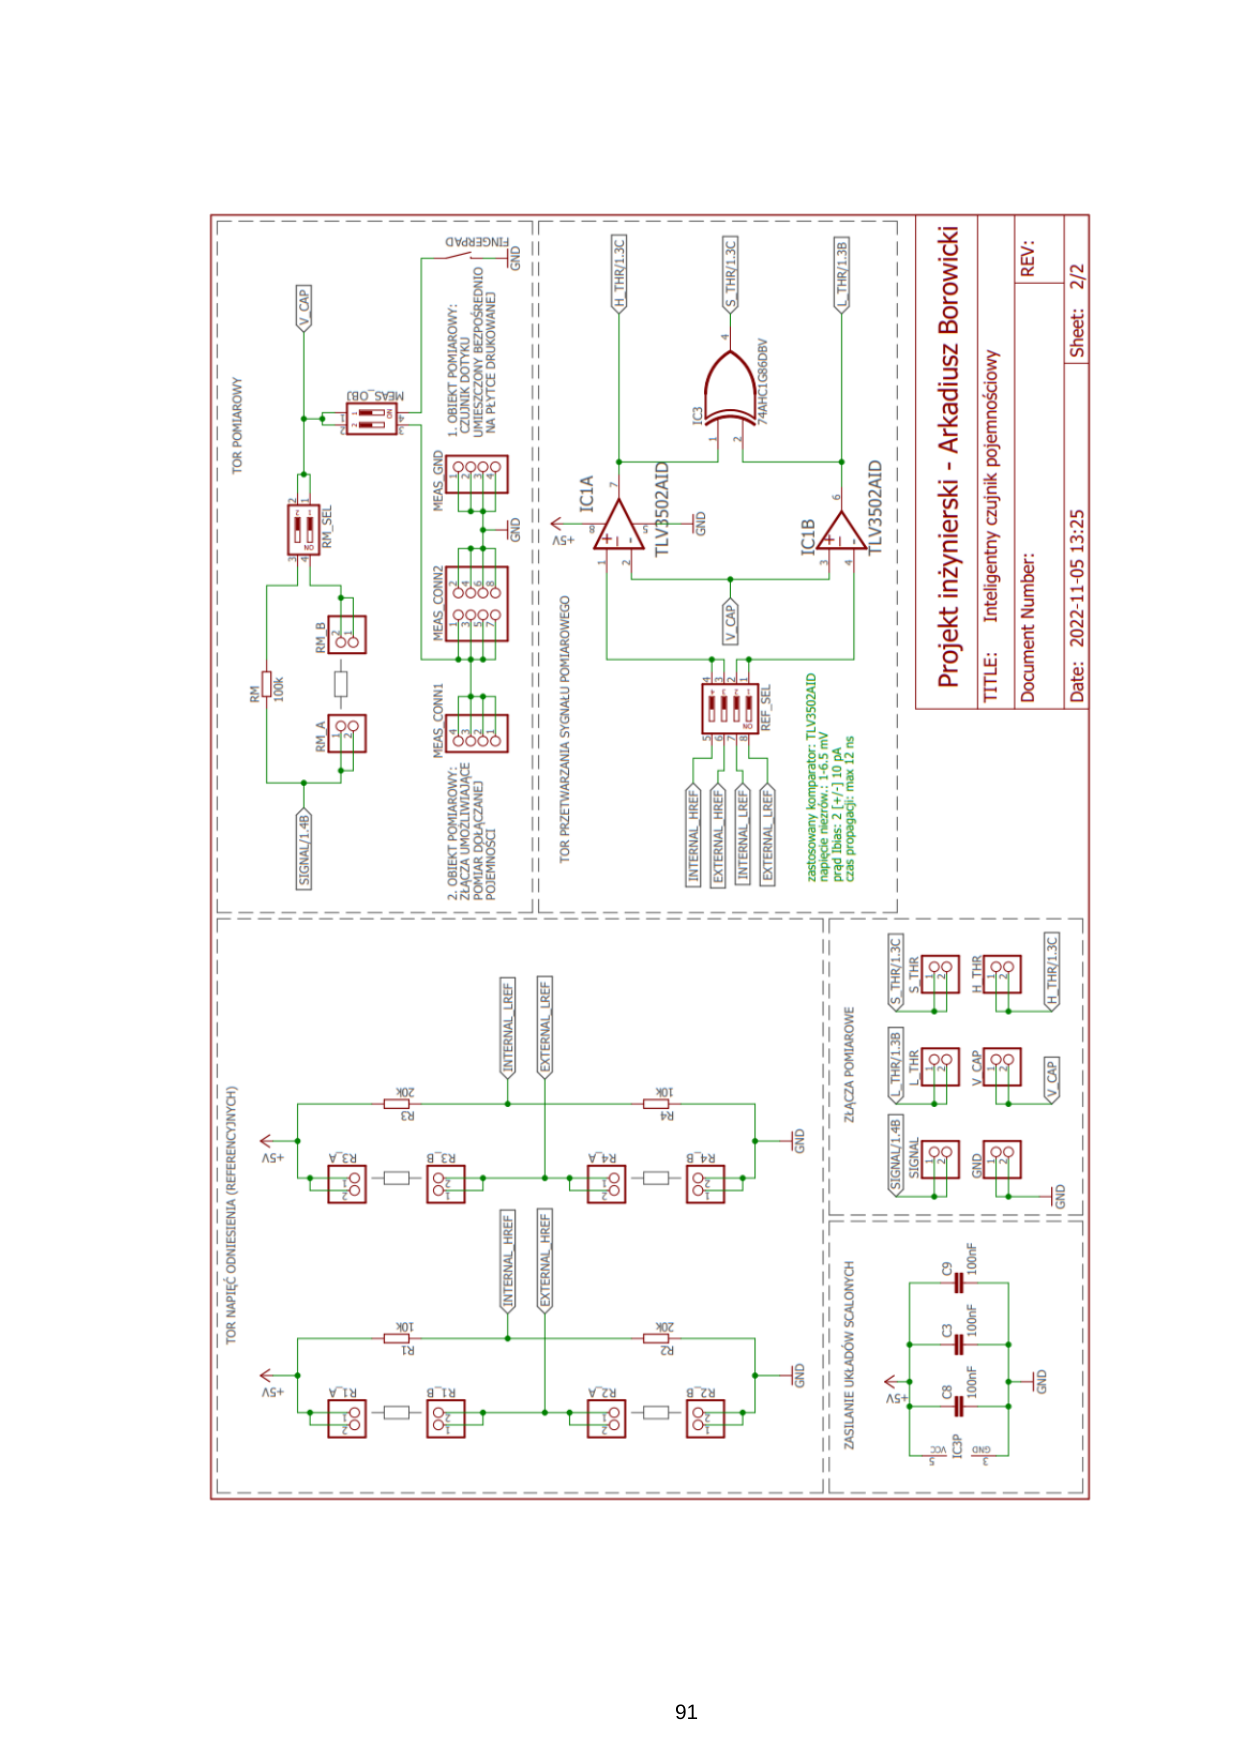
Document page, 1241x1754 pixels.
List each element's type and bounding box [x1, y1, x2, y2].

picture [207, 212, 1093, 1502]
